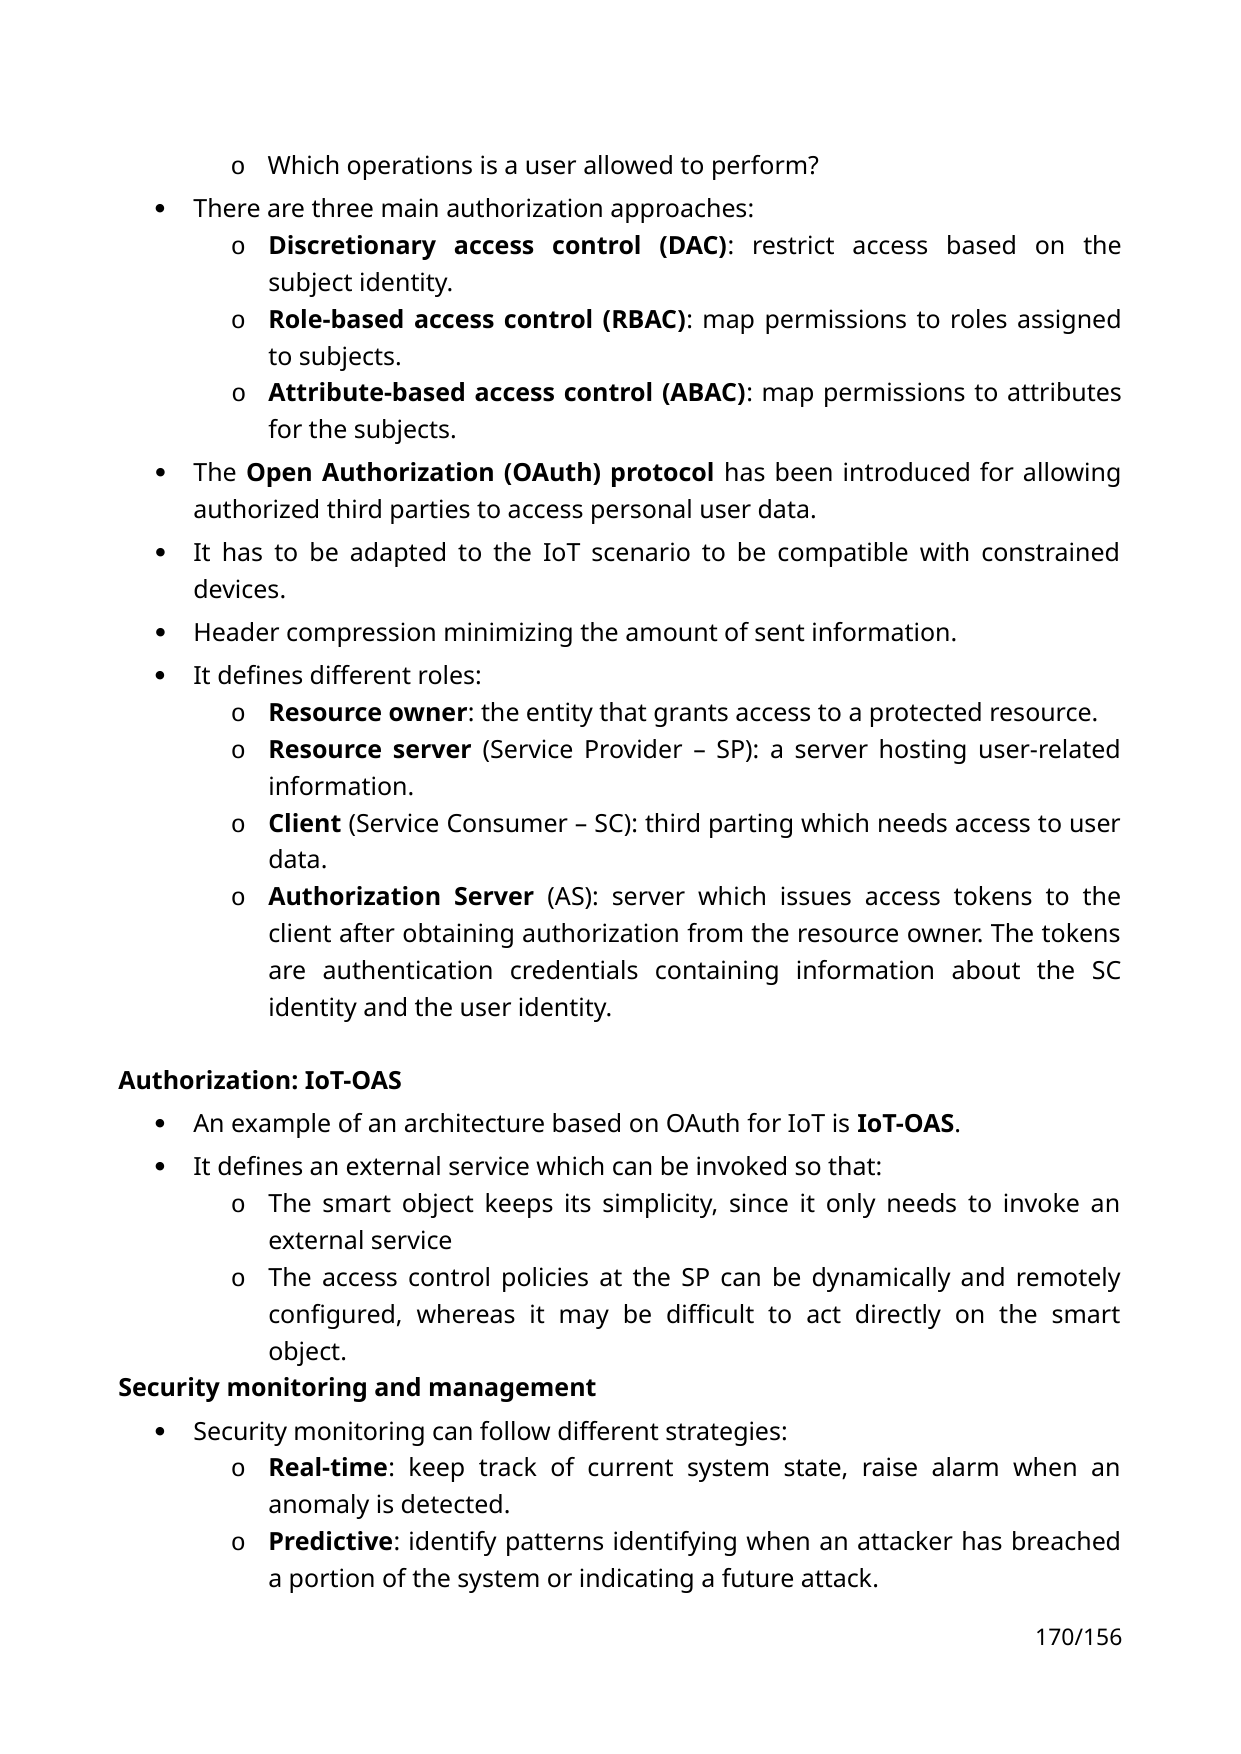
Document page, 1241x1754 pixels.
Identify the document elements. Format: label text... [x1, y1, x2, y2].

list Security monitoring can follow different strategies: [156, 1413, 1122, 1447]
list Resource server (Service Provider – SP): a server hosting user-related information. [231, 731, 1122, 802]
list Client (Service Consumer – SC): third parting which needs access to user data. [231, 805, 1122, 876]
text Security monitoring and management [118, 1370, 1122, 1404]
list It has to be adapted to the IoT scenario to be compatible with constrained devices. [156, 535, 1122, 606]
list Resource owner: the entity that grants access to a protected resource. [231, 694, 1122, 729]
text Authorization: IoT-OAS [118, 1063, 1122, 1097]
list Header compression minimizing the amount of sent information. [156, 615, 1122, 649]
list Predictive: identify patterns identifying when an attacker has breached a portion of the system or indicating a future attack. [231, 1524, 1122, 1595]
list Which operations is a user allowed to perform? [230, 148, 1122, 182]
list The smart object keeps its simplicity, since it only needs to invoke an external service [231, 1186, 1122, 1257]
list It defines different roles: [156, 658, 1122, 692]
list It defines an external service which can be invoked so that: [156, 1149, 1122, 1183]
list The Open Authorization (OAuth) protocol has been introduced for allowing authorized third parties to access personal user data. [156, 455, 1122, 526]
list There are three main authorization approaches: [156, 191, 1122, 225]
list Authorization Server (AS): server which issues access tokens to the client after obtaining authorization from the resource owner. The tokens are authentication credentials containing information about the SC identity and the user identity. [231, 879, 1122, 1023]
list The access control policies at the SP can be dynamically and remotely configured, whereas it may be difficult to act directly on the smart object. [231, 1259, 1122, 1367]
list Role-based access control (RBAC): map permissions to roles assigned to subjects. [231, 301, 1122, 372]
list Discretionary access control (DAC): restrict access based on the subject identity. [231, 228, 1122, 299]
list Real-time: keep track of current system state, raise alarm when an anomaly is detected. [231, 1450, 1122, 1521]
list Attribute-based access control (ABAC): map permissions to attributes for the subjects. [231, 375, 1122, 446]
list An example of an architecture based on OAuth for IoT is IoT-OAS. [156, 1106, 1122, 1140]
